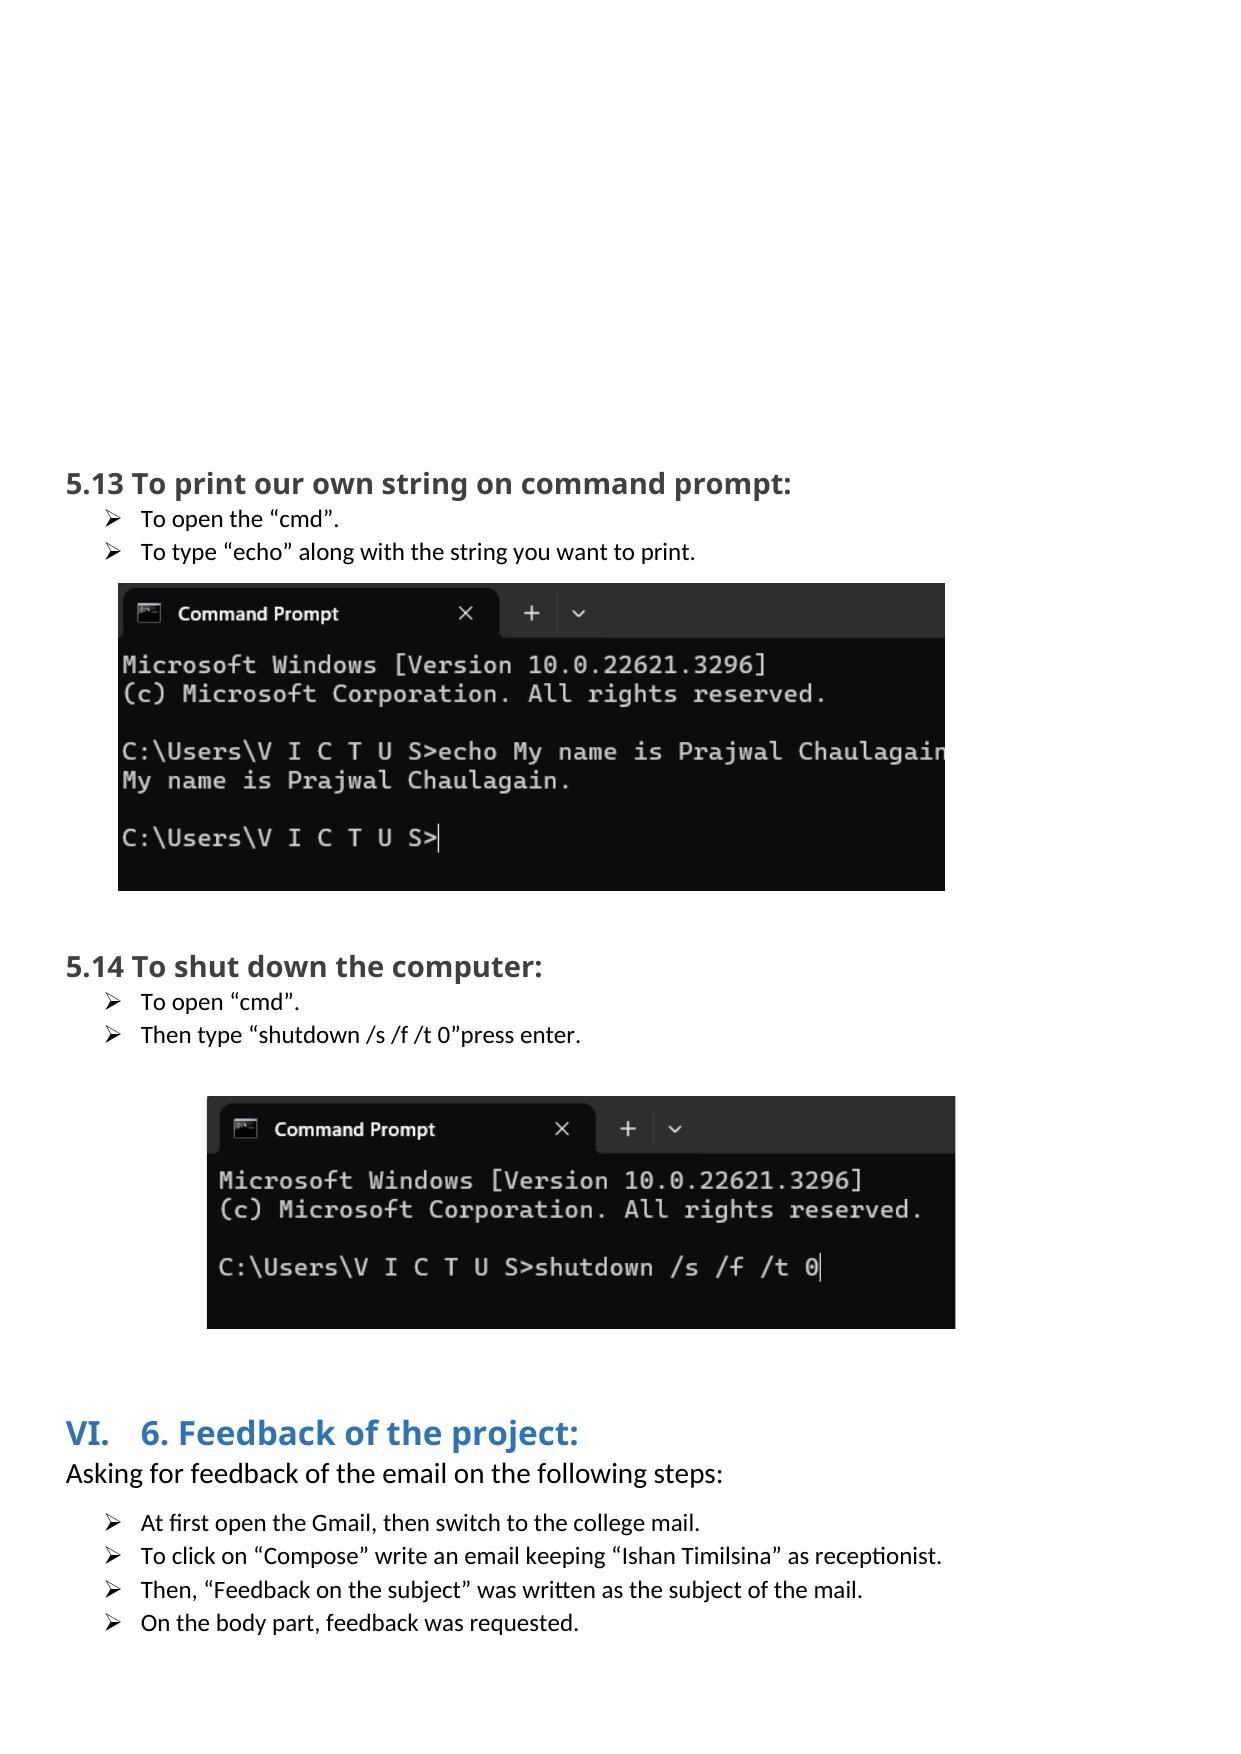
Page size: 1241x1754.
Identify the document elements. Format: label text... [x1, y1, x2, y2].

list To open the “cmd”. [103, 503, 1181, 533]
picture [116, 583, 945, 891]
text Asking for feedback of the email on the following steps: [66, 1455, 1181, 1491]
list To click on “Compose” write an email keeping “Ishan Timilsina” as receptionist. [103, 1540, 1181, 1571]
subtitle 6. Feedback of the project: [66, 1410, 1181, 1455]
list On the body part, feedback was requested. [103, 1607, 1181, 1638]
list At first open the Gmail, then switch to the college mail. [103, 1507, 1181, 1537]
picture [205, 1096, 955, 1328]
list Then, “Feedback on the subject” was written as the subject of the mail. [103, 1574, 1181, 1604]
list To type “echo” along with the string you want to print. [103, 537, 1181, 567]
list To open “cmd”. [103, 986, 1181, 1017]
list Then type “shutdown /s /f /t 0”press enter. [103, 1019, 1181, 1050]
subtitle 5.13 To print our own string on command prompt: [66, 463, 1181, 503]
subtitle 5.14 To shut down the computer: [66, 946, 1181, 986]
